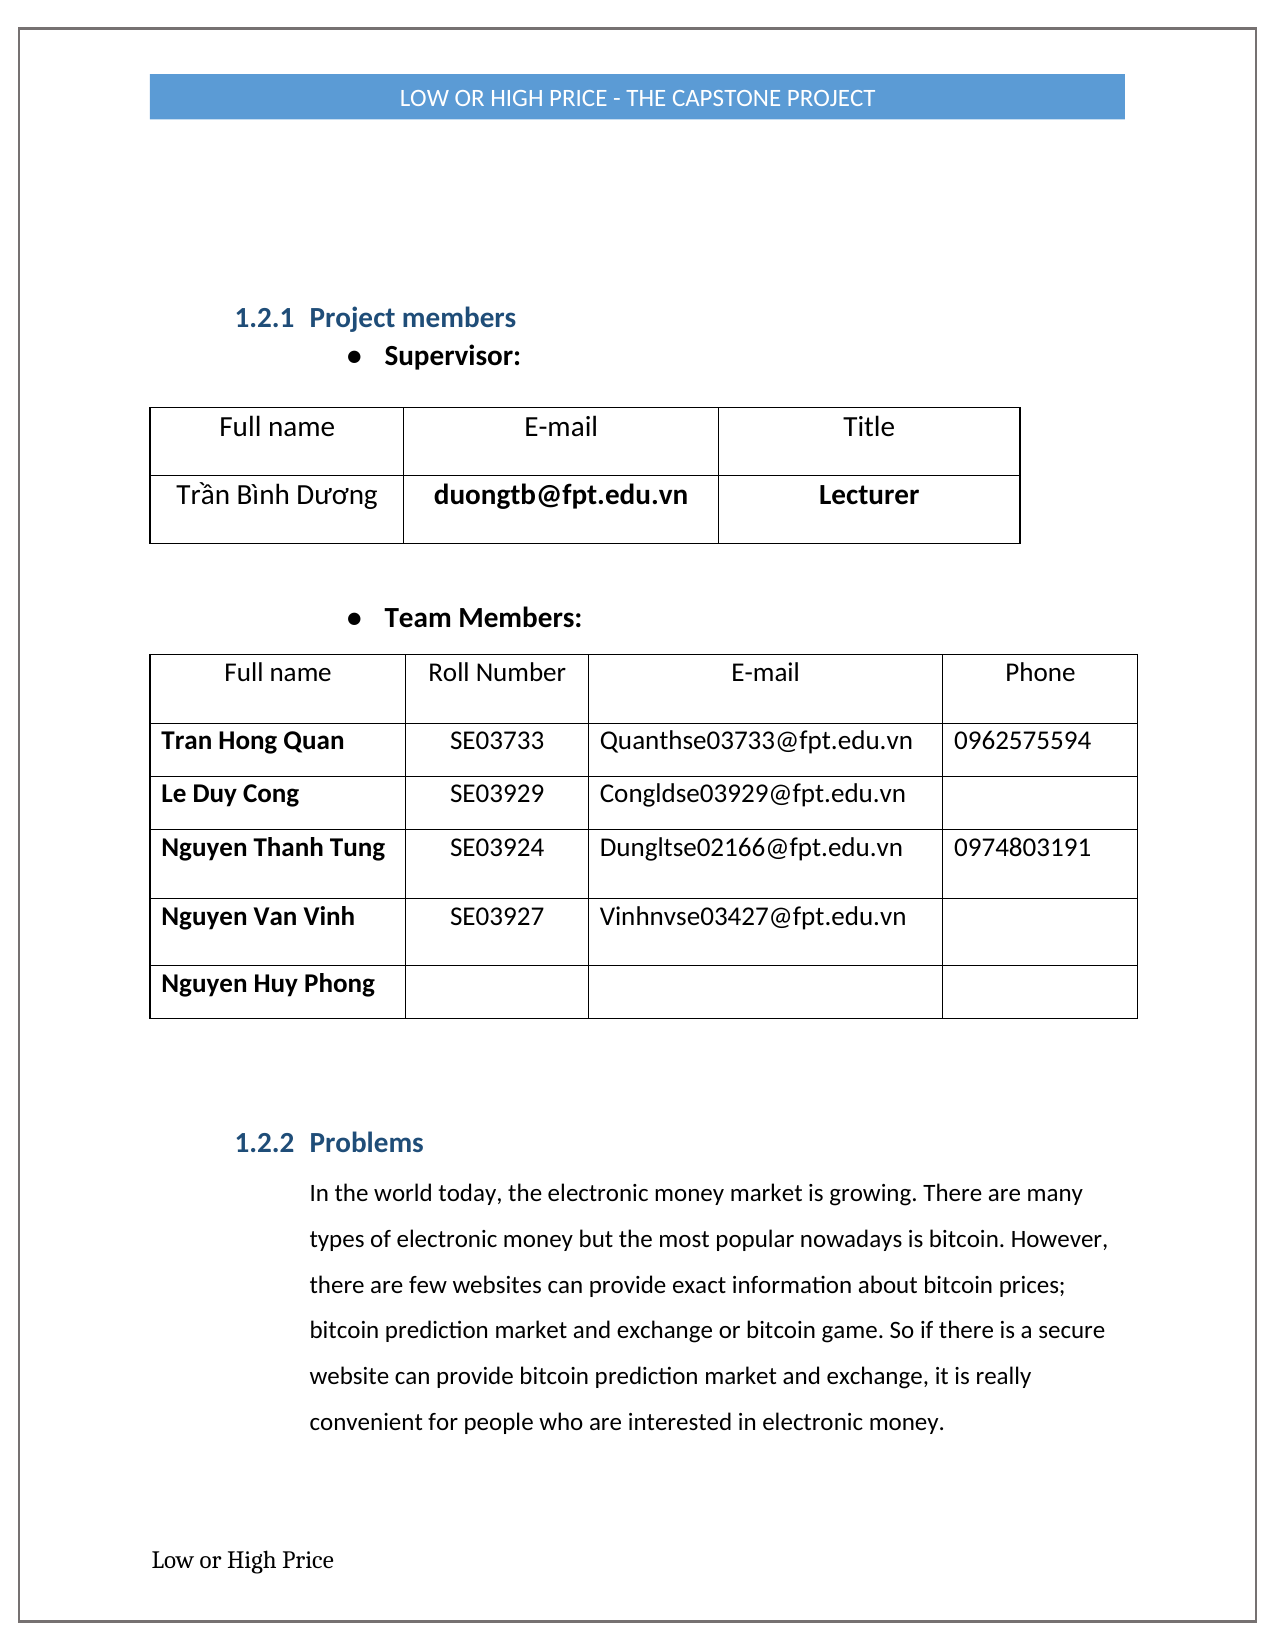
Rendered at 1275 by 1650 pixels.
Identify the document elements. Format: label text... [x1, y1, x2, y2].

table_header E-mail [404, 408, 718, 475]
table_cell [943, 899, 1137, 965]
table_cell Lecturer [719, 476, 1019, 542]
table_cell SE03927 [406, 899, 588, 965]
table_cell Nguyen Van Vinh [151, 899, 405, 965]
table_header Roll Number [406, 655, 588, 722]
table_cell [589, 966, 942, 1018]
table_header E-mail [589, 655, 942, 722]
list Supervisor: [347, 337, 1125, 373]
table_cell Vinhnvse03427@fpt.edu.vn [589, 899, 942, 965]
table_cell Dungltse02166@fpt.edu.vn [589, 830, 942, 898]
table_header Full name [151, 655, 405, 722]
table_cell Nguyen Huy Phong [151, 966, 405, 1018]
table_header Title [719, 408, 1019, 475]
table_cell duongtb@fpt.edu.vn [404, 476, 718, 542]
table_cell Congldse03929@fpt.edu.vn [589, 777, 942, 829]
table_header Full name [151, 408, 403, 475]
table_cell [406, 966, 588, 1018]
subtitle Problems [234, 1124, 1125, 1160]
table_cell Quanthse03733@fpt.edu.vn [589, 724, 942, 776]
table_cell Trần Bình Dương [151, 476, 403, 542]
table_cell [943, 777, 1137, 829]
list Team Members: [347, 599, 1125, 634]
table_cell Le Duy Cong [151, 777, 405, 829]
subtitle Project members [234, 299, 1125, 334]
table_cell Tran Hong Quan [151, 724, 405, 776]
table_cell Nguyen Thanh Tung [151, 830, 405, 898]
table_cell 0962575594 [943, 724, 1137, 776]
table_cell SE03929 [406, 777, 588, 829]
table_cell [943, 966, 1137, 1018]
table_header Phone [943, 655, 1137, 722]
table_cell 0974803191 [943, 830, 1137, 898]
table_cell SE03924 [406, 830, 588, 898]
list In the world today, the electronic money market is growing. There are many types of electronic money but the most popular nowadays is bitcoin. However, there are few websites can provide exact information about bitcoin prices; bitcoin prediction market and exchange or bitcoin game. So if there is a secure website can provide bitcoin prediction market and exchange, it is really convenient for people who are interested in electronic money. [309, 1177, 1125, 1437]
table_cell SE03733 [406, 724, 588, 776]
